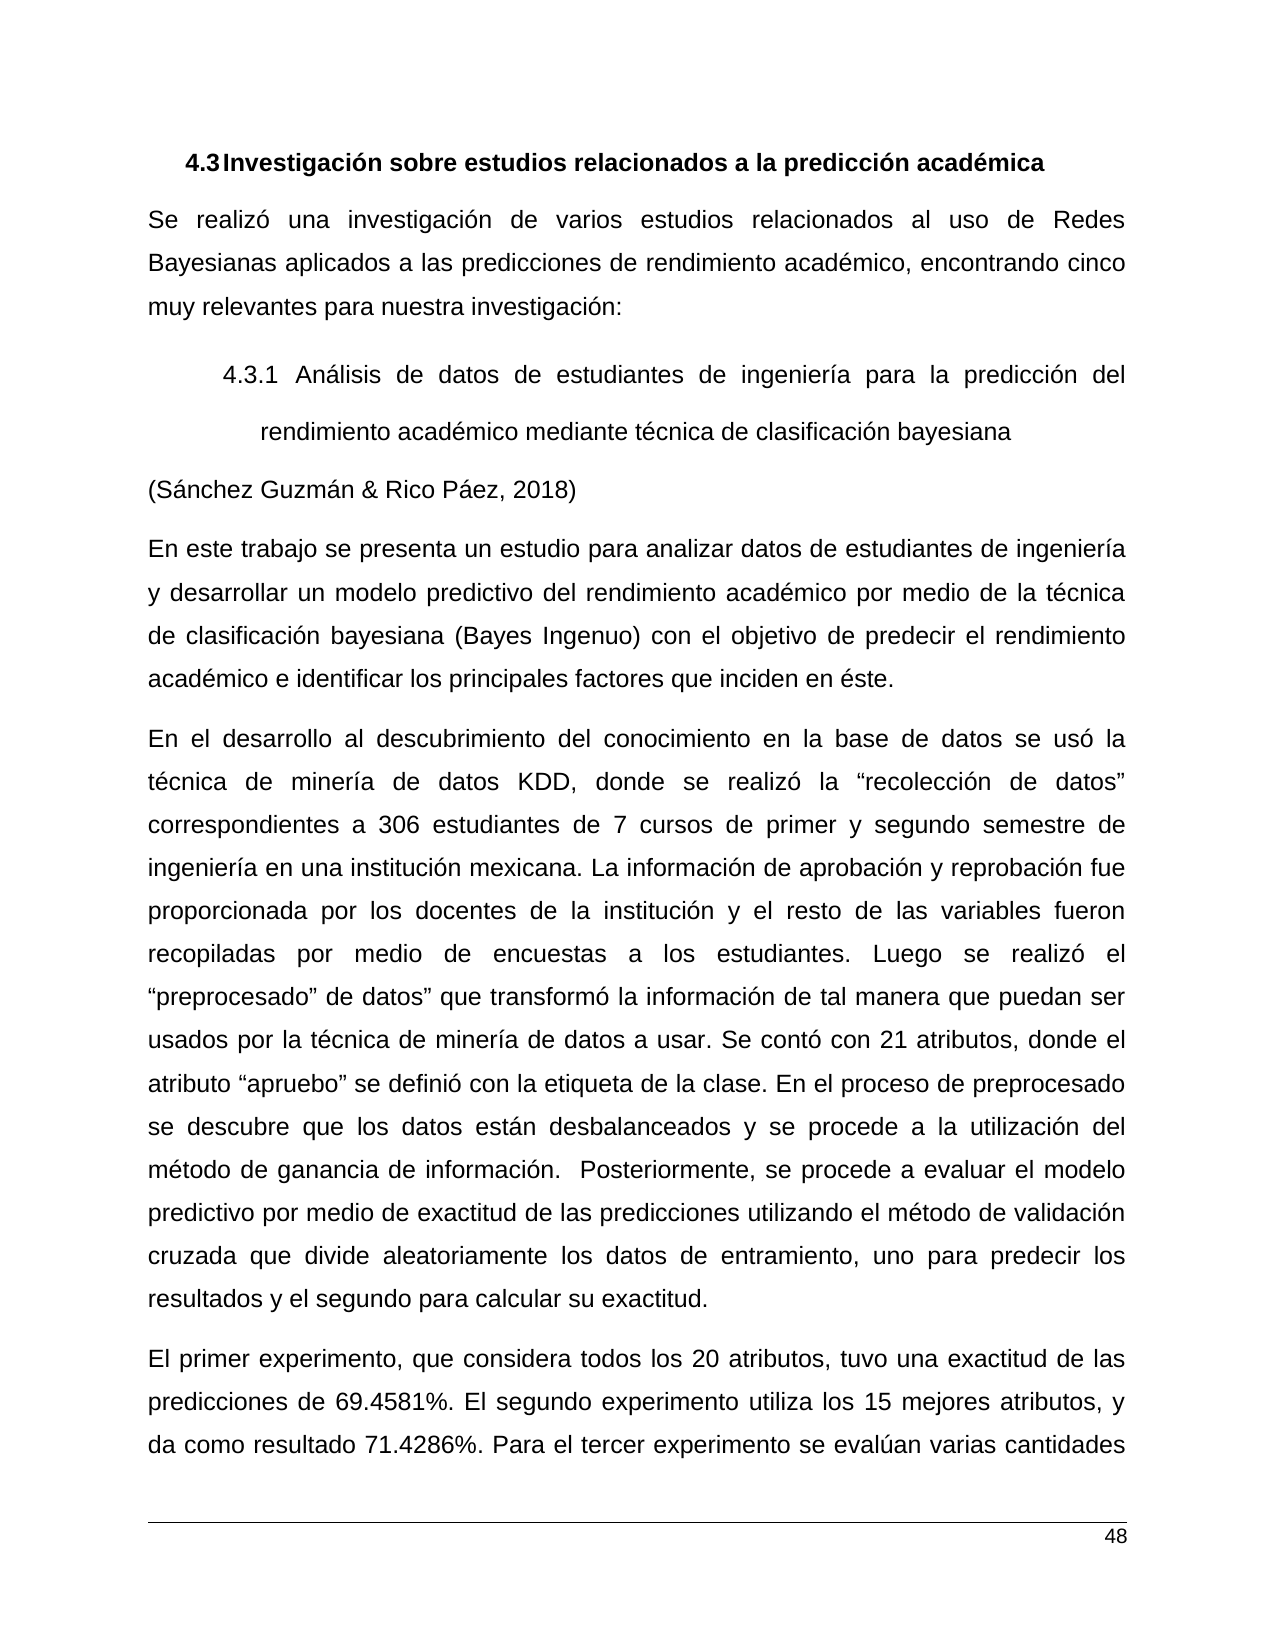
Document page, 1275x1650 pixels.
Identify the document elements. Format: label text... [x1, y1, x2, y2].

text En este trabajo se presenta un estudio para analizar datos de estudiantes de ingeniería y desarrollar un modelo predictivo del rendimiento académico por medio de la técnica de clasificación bayesiana (Bayes Ingenuo) con el objetivo de predecir el rendimiento académico e identificar los principales factores que inciden en éste. [148, 534, 1127, 692]
text Análisis de datos de estudiantes de ingeniería para la predicción del rendimiento académico mediante técnica de clasificación bayesiana [223, 359, 1127, 446]
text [148, 1344, 1127, 1459]
text En el desarrollo al descubrimiento del conocimiento en la base de datos se usó la técnica de minería de datos KDD, donde se realizó la “recolección de datos” correspondientes a 306 estudiantes de 7 cursos de primer y segundo semestre de ingeniería en una institución mexicana. La información de aprobación y reprobación fue proporcionada por los docentes de la institución y el resto de las variables fueron recopiladas por medio de encuestas a los estudiantes. Luego se realizó el “preprocesado” de datos” que transformó la información de tal manera que puedan ser usados por la técnica de minería de datos a usar. Se contó con 21 atributos, donde el atributo “apruebo” se definió con la etiqueta de la clase. En el proceso de preprocesado se descubre que los datos están desbalanceados y se procede a la utilización del método de ganancia de información. Posteriormente, se procede a evaluar el modelo predictivo por medio de exactitud de las predicciones utilizando el método de validación cruzada que divide aleatoriamente los datos de entramiento, uno para predecir los resultados y el segundo para calcular su exactitud. [148, 723, 1127, 1313]
text Investigación sobre estudios relacionados a la predicción académica [185, 148, 1127, 176]
text Se realizó una investigación de varios estudios relacionados al uso de Redes Bayesianas aplicados a las predicciones de rendimiento académico, encontrando cinco muy relevantes para nuestra investigación: [148, 205, 1127, 320]
